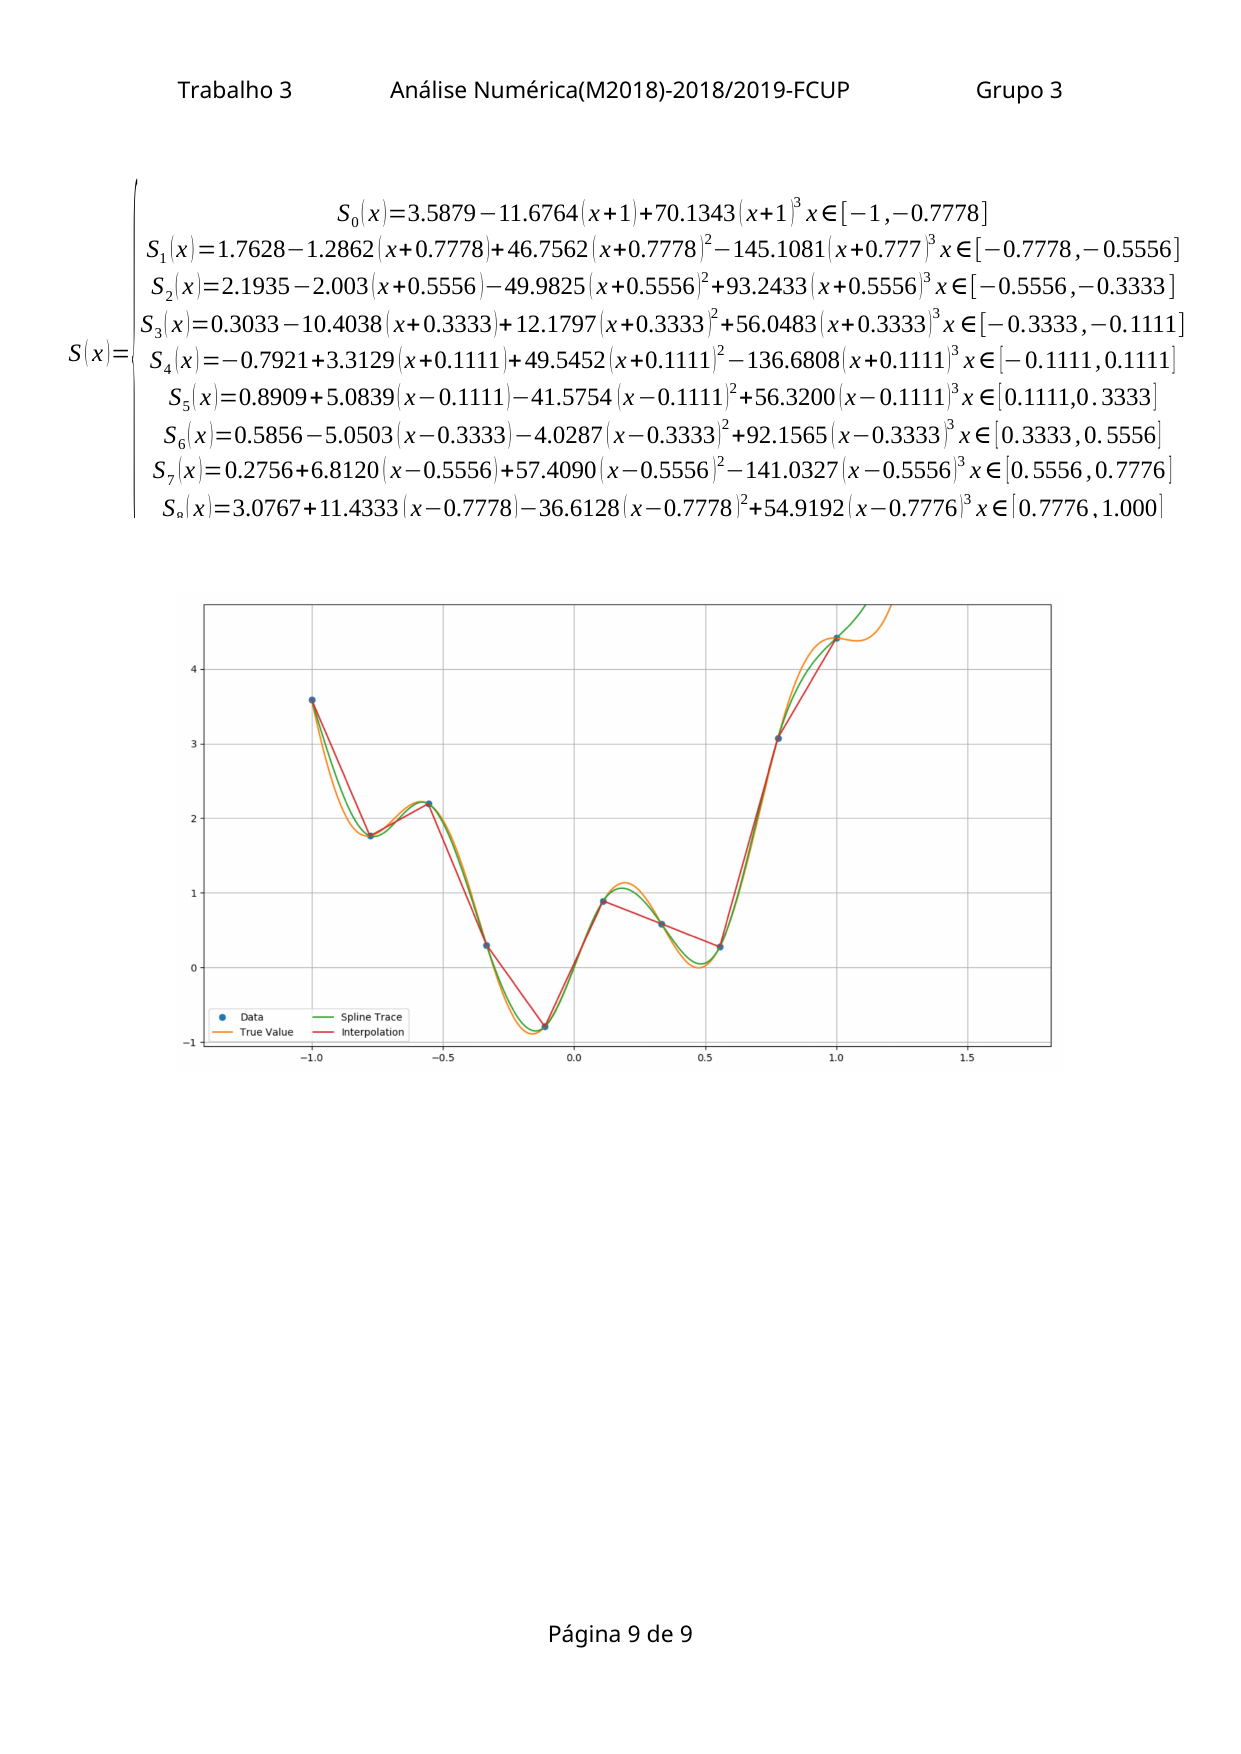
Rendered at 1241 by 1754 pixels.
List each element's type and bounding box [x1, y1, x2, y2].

picture [177, 593, 1063, 1073]
